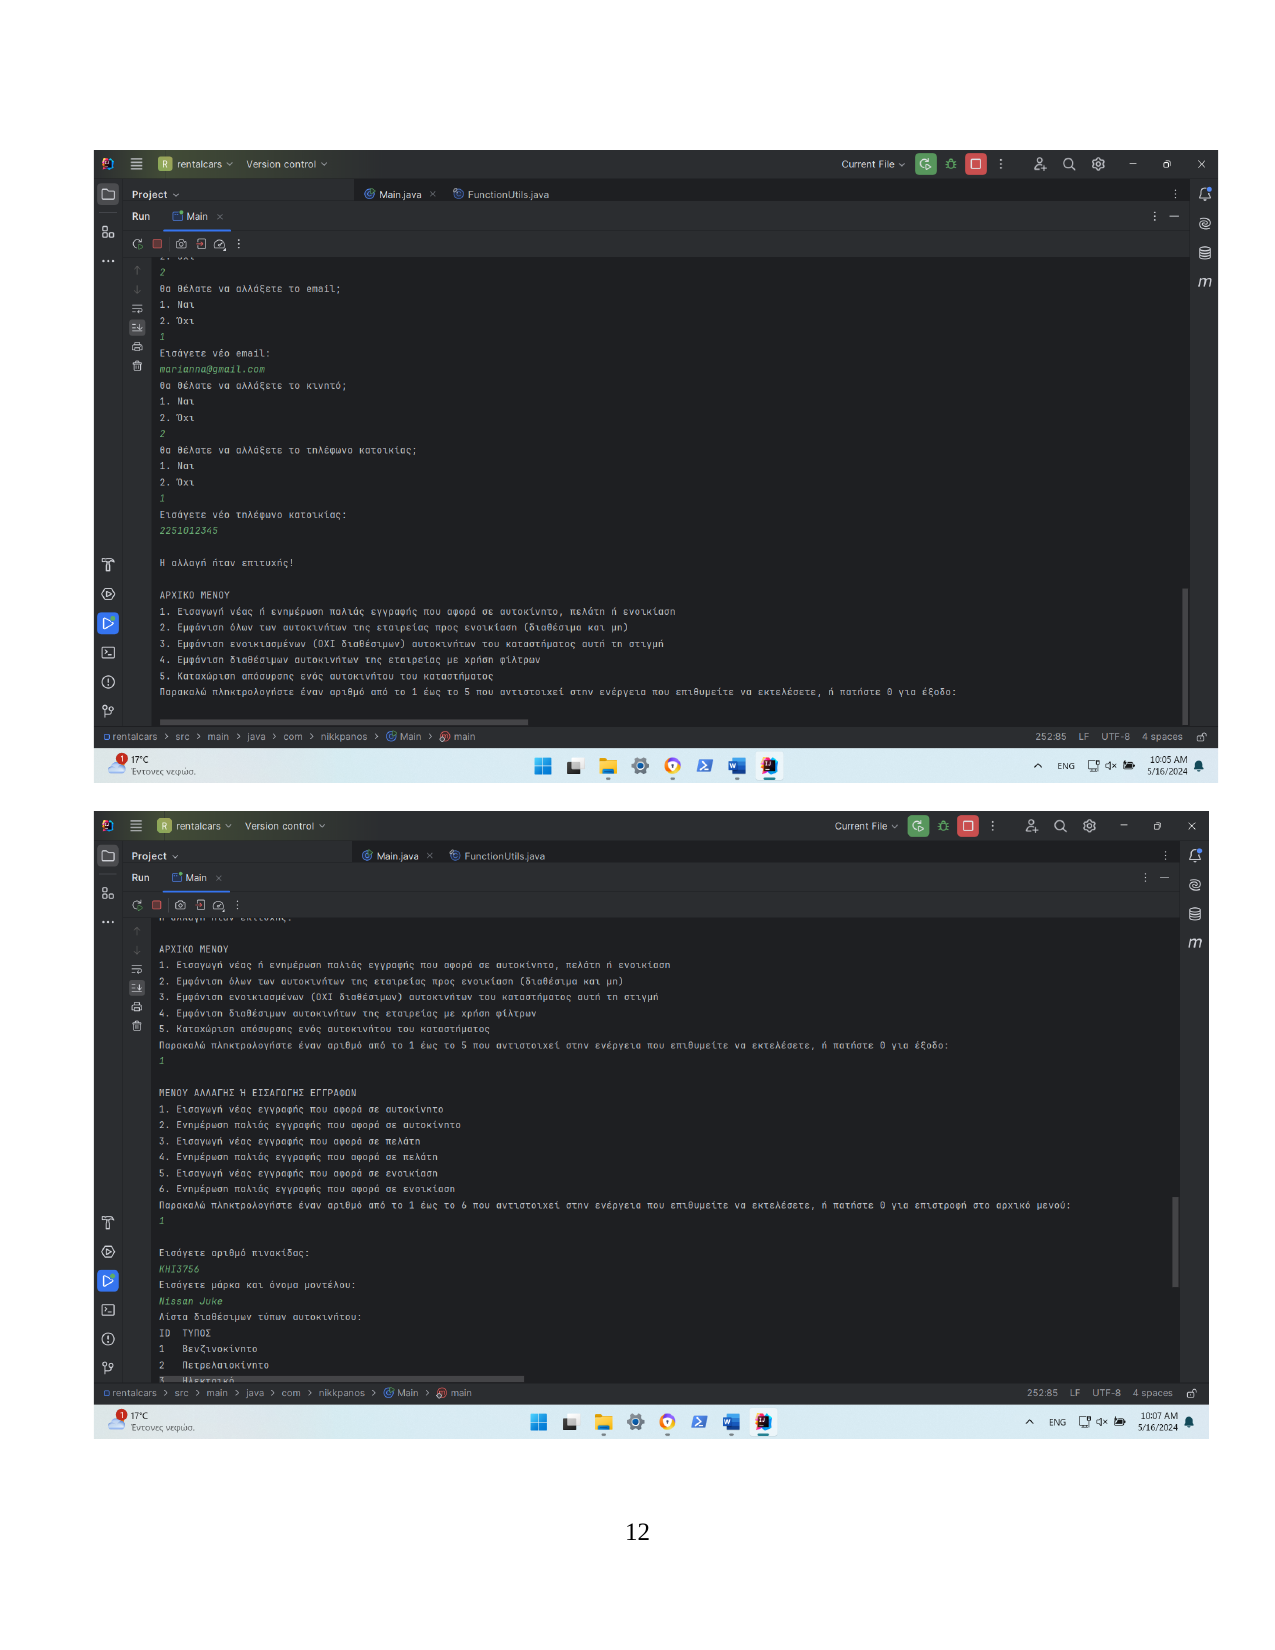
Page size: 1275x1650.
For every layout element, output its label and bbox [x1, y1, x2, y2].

picture [93, 811, 1209, 1439]
picture [93, 150, 1219, 783]
